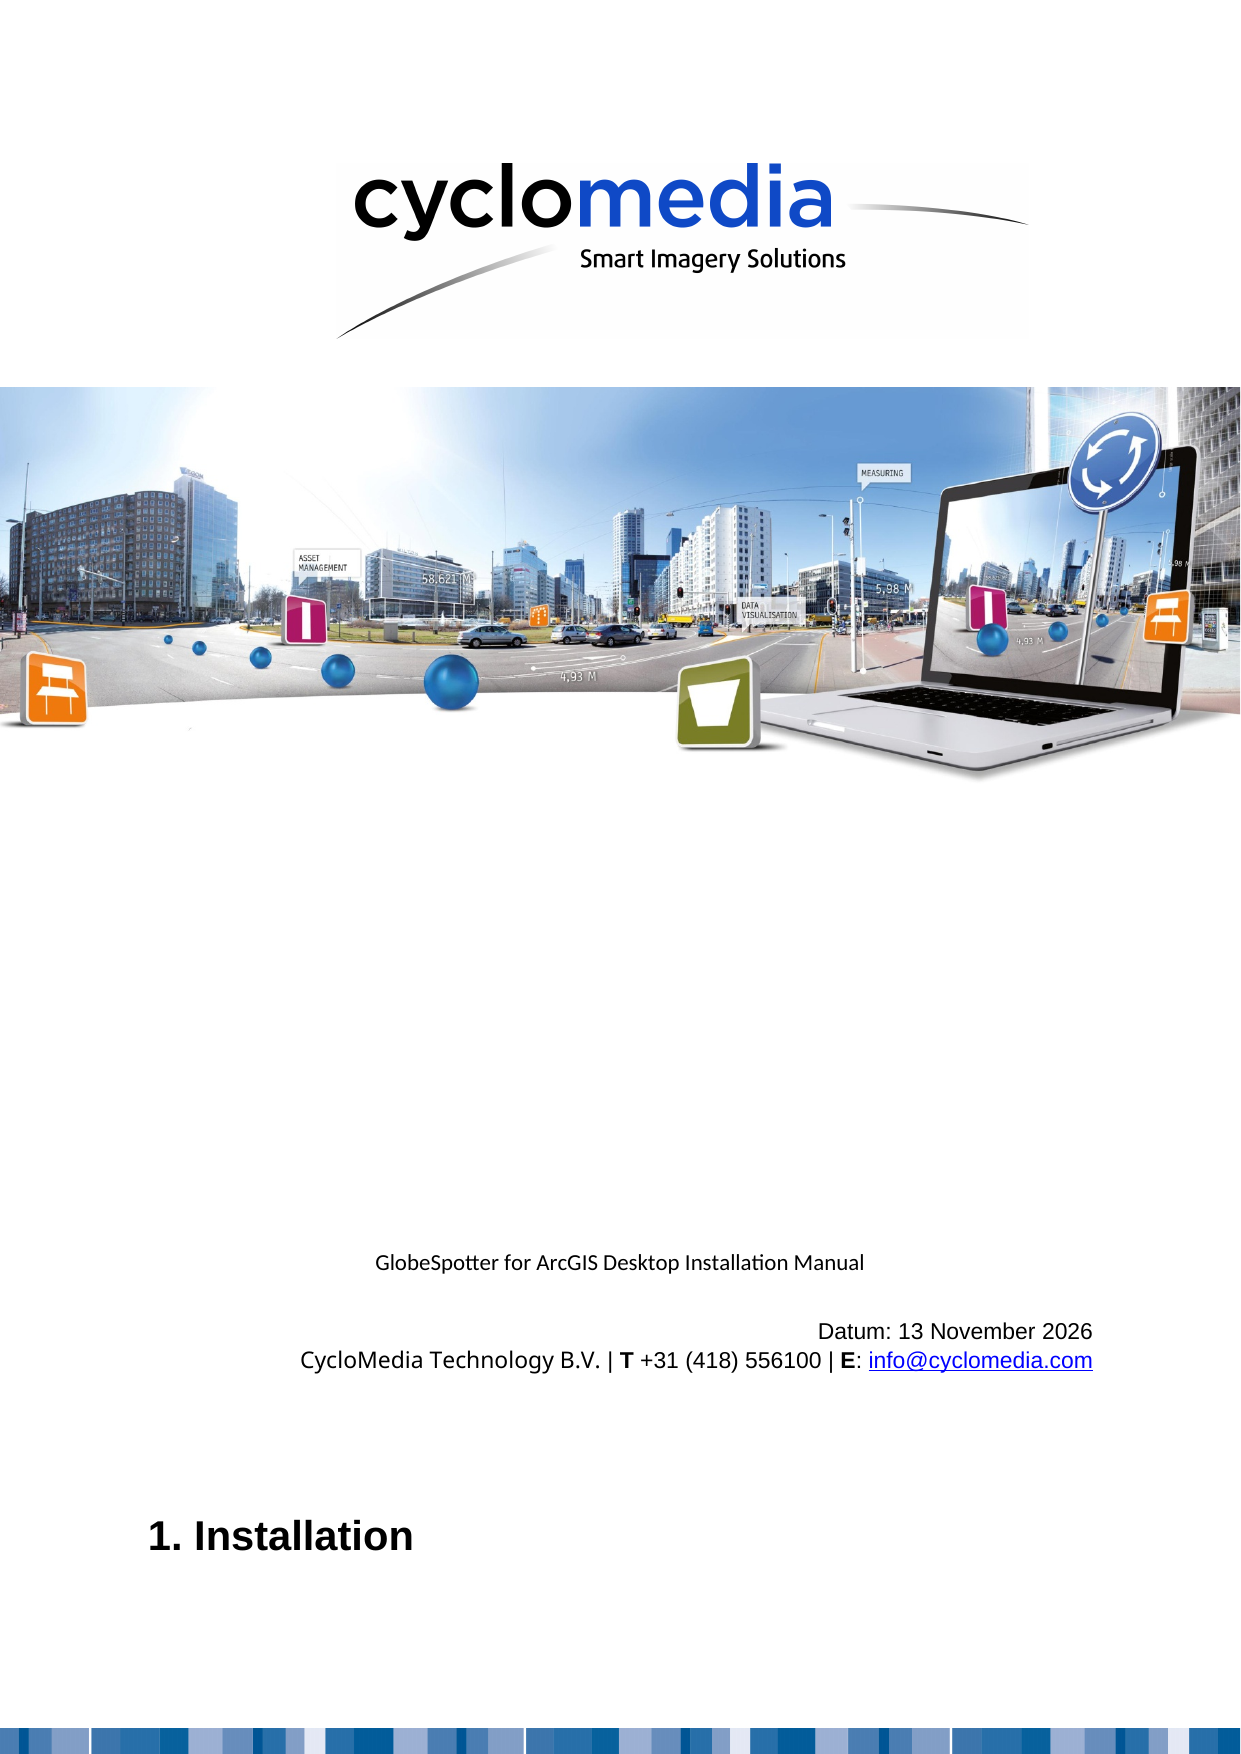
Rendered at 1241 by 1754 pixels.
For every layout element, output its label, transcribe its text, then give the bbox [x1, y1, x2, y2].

text | T +31 (418) 556100 | E: info@cyclomedia.com [0, 1344, 1093, 1375]
picture [0, 1728, 1241, 1754]
picture [336, 163, 1029, 339]
subtitle 1. Installation [148, 1511, 1093, 1559]
text Datum: 17 juli 2014 [0, 1318, 1093, 1344]
picture [0, 387, 1241, 784]
